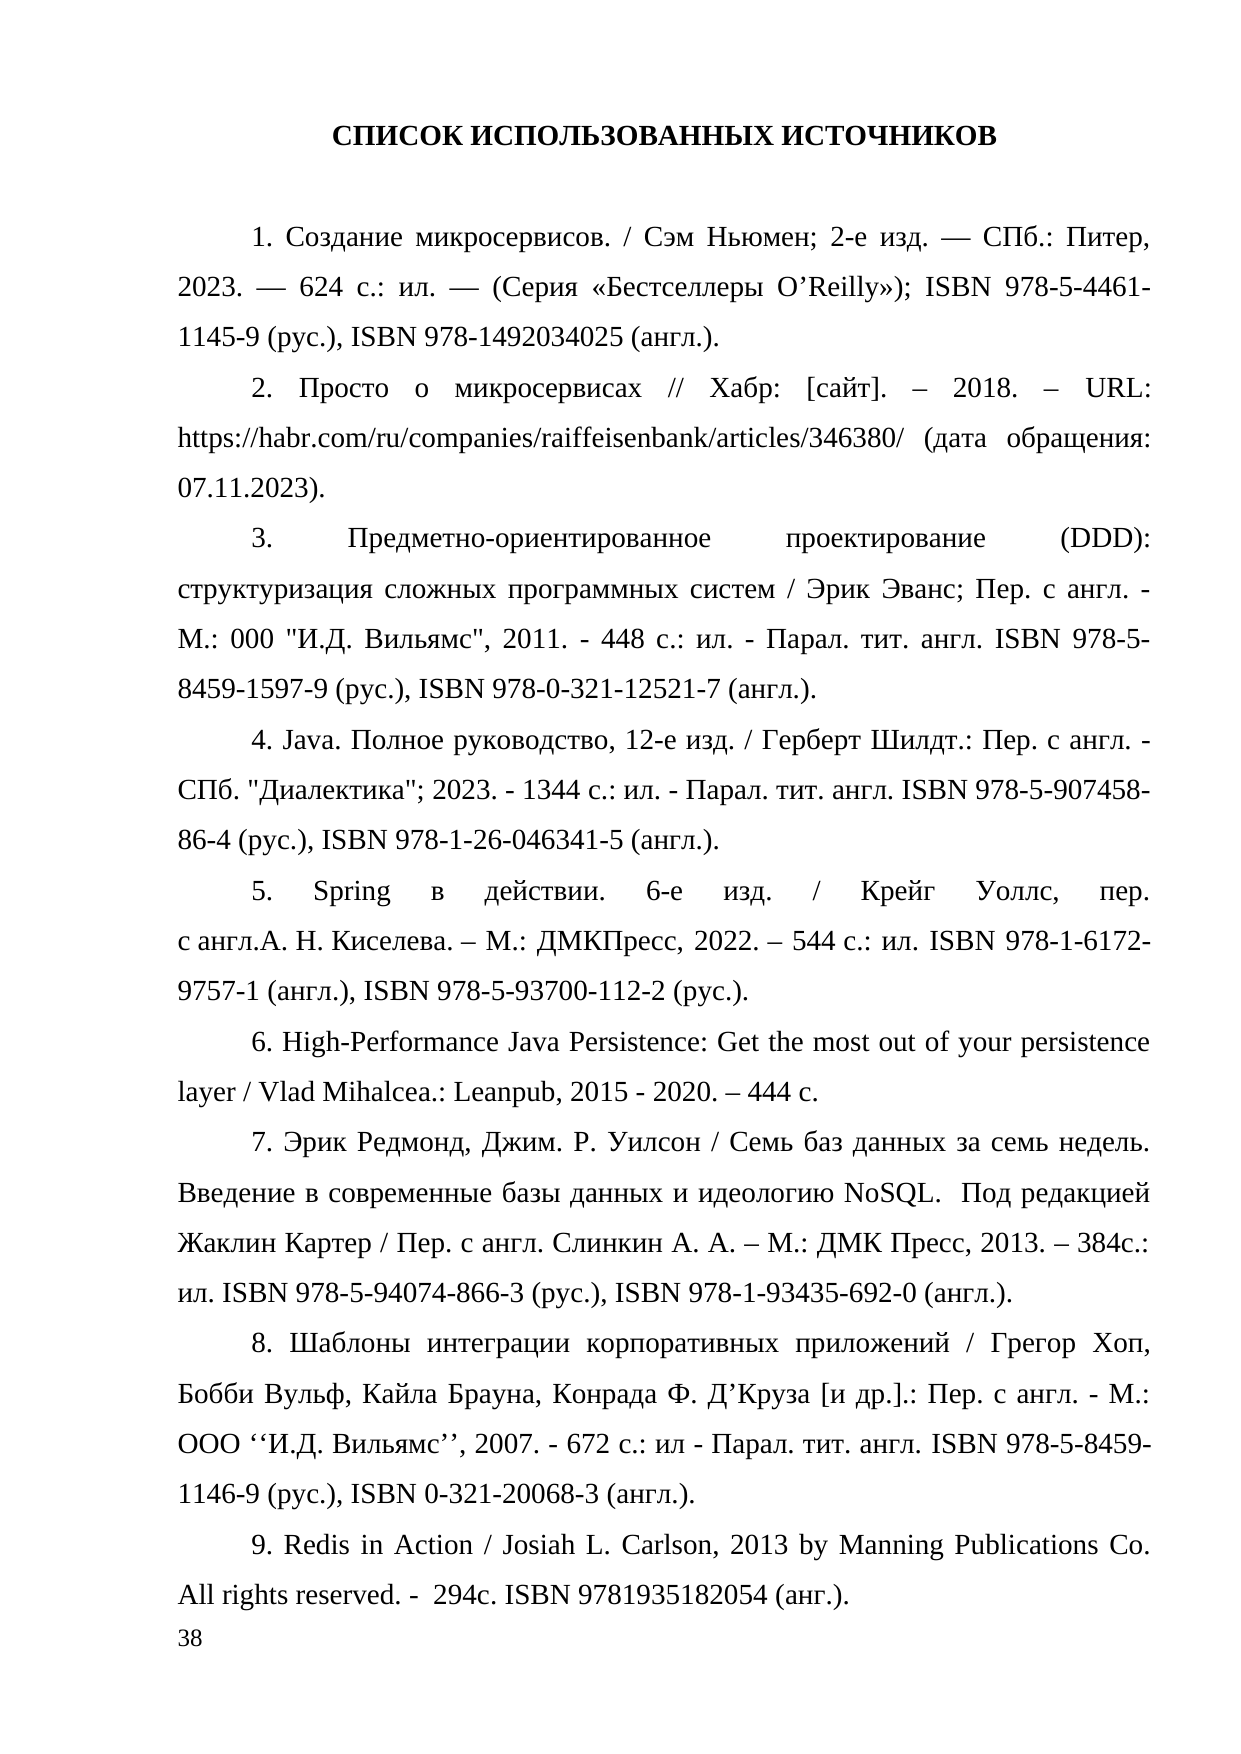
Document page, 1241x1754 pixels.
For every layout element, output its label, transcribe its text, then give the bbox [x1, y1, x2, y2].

text 6. High-Performance Java Persistence: Get the most out of your persistence layer / Vlad Mihalcea.: Leanpub, 2015 - 2020. – 444 c. [177, 1024, 1152, 1108]
text 9. Redis in Action / Josiah L. Carlson, 2013 by Manning Publications Co. All rights reserved. - 294c. ISBN 9781935182054 (анг.). [177, 1527, 1152, 1611]
text 5. Spring в действии. 6-е изд. / Крейг Уоллс, пер. с англ.А. Н. Киселева. – М.: ДМКПресс, 2022. – 544 с.: ил. ISBN 978-1-6172-9757-1 (англ.), ISBN 978-5-93700-112-2 (рус.). [177, 873, 1152, 1007]
text 2. Просто о микросервисах // Хабр: [сайт]. – 2018. – URL: https://habr.com/ru/companies/raiffeisenbank/articles/346380/ (дата обращения: 07.11.2023). [177, 370, 1152, 504]
text 1. Создание микросервисов. / Сэм Ньюмен; 2-е изд. — СПб.: Питер, 2023. — 624 с.: ил. — (Серия «Бестселлеры O’Reilly»); ISBN 978-5-4461-1145-9 (рус.), ISBN 978-1492034025 (англ.). [177, 219, 1152, 353]
text СПИСОК ИСПОЛЬЗОВАННЫХ ИСТОЧНИКОВ [177, 118, 1152, 152]
text 4. Java. Полное руководство, 12-е изд. / Герберт Шилдт.: Пер. с англ. - СПб. "Диалектика"; 2023. - 1344 с.: ил. - Парал. тит. англ. ISBN 978-5-907458-86-4 (рус.), ISBN 978-1-26-046341-5 (англ.). [177, 722, 1152, 856]
text 7. Эрик Редмонд, Джим. Р. Уилсон / Семь баз данных за семь недель. Введение в современные базы данных и идеологию NoSQL. Под редакцией Жаклин Картер / Пер. с англ. Слинкин А. А. – М.: ДМК Пресс, 2013. – 384с.: ил. ISBN 978-5-94074-866-3 (рус.), ISBN 978-1-93435-692-0 (англ.). [177, 1124, 1152, 1309]
text 3. Предметно-ориентированное проектирование (DDD): структуризация сложных программных систем / Эрик Эванс; Пер. с англ. - М.: 000 "И.Д. Вильямс", 2011. - 448 с.: ил. - Парал. тит. англ. ISBN 978-5-8459-1597-9 (рус.), ISBN 978-0-321-12521-7 (англ.). [177, 521, 1152, 705]
text 8. Шаблоны интеграции корпоративных приложений / Грегор Хоп, Бобби Вульф, Кайла Брауна, Конрада Ф. Д’Круза [и др.].: Пер. с англ. - М.: ООО ‘‘И.Д. Вильямс’’, 2007. - 672 с.: ил - Парал. тит. англ. ISBN 978-5-8459-1146-9 (рус.), ISBN 0-321-20068-3 (англ.). [177, 1326, 1152, 1510]
